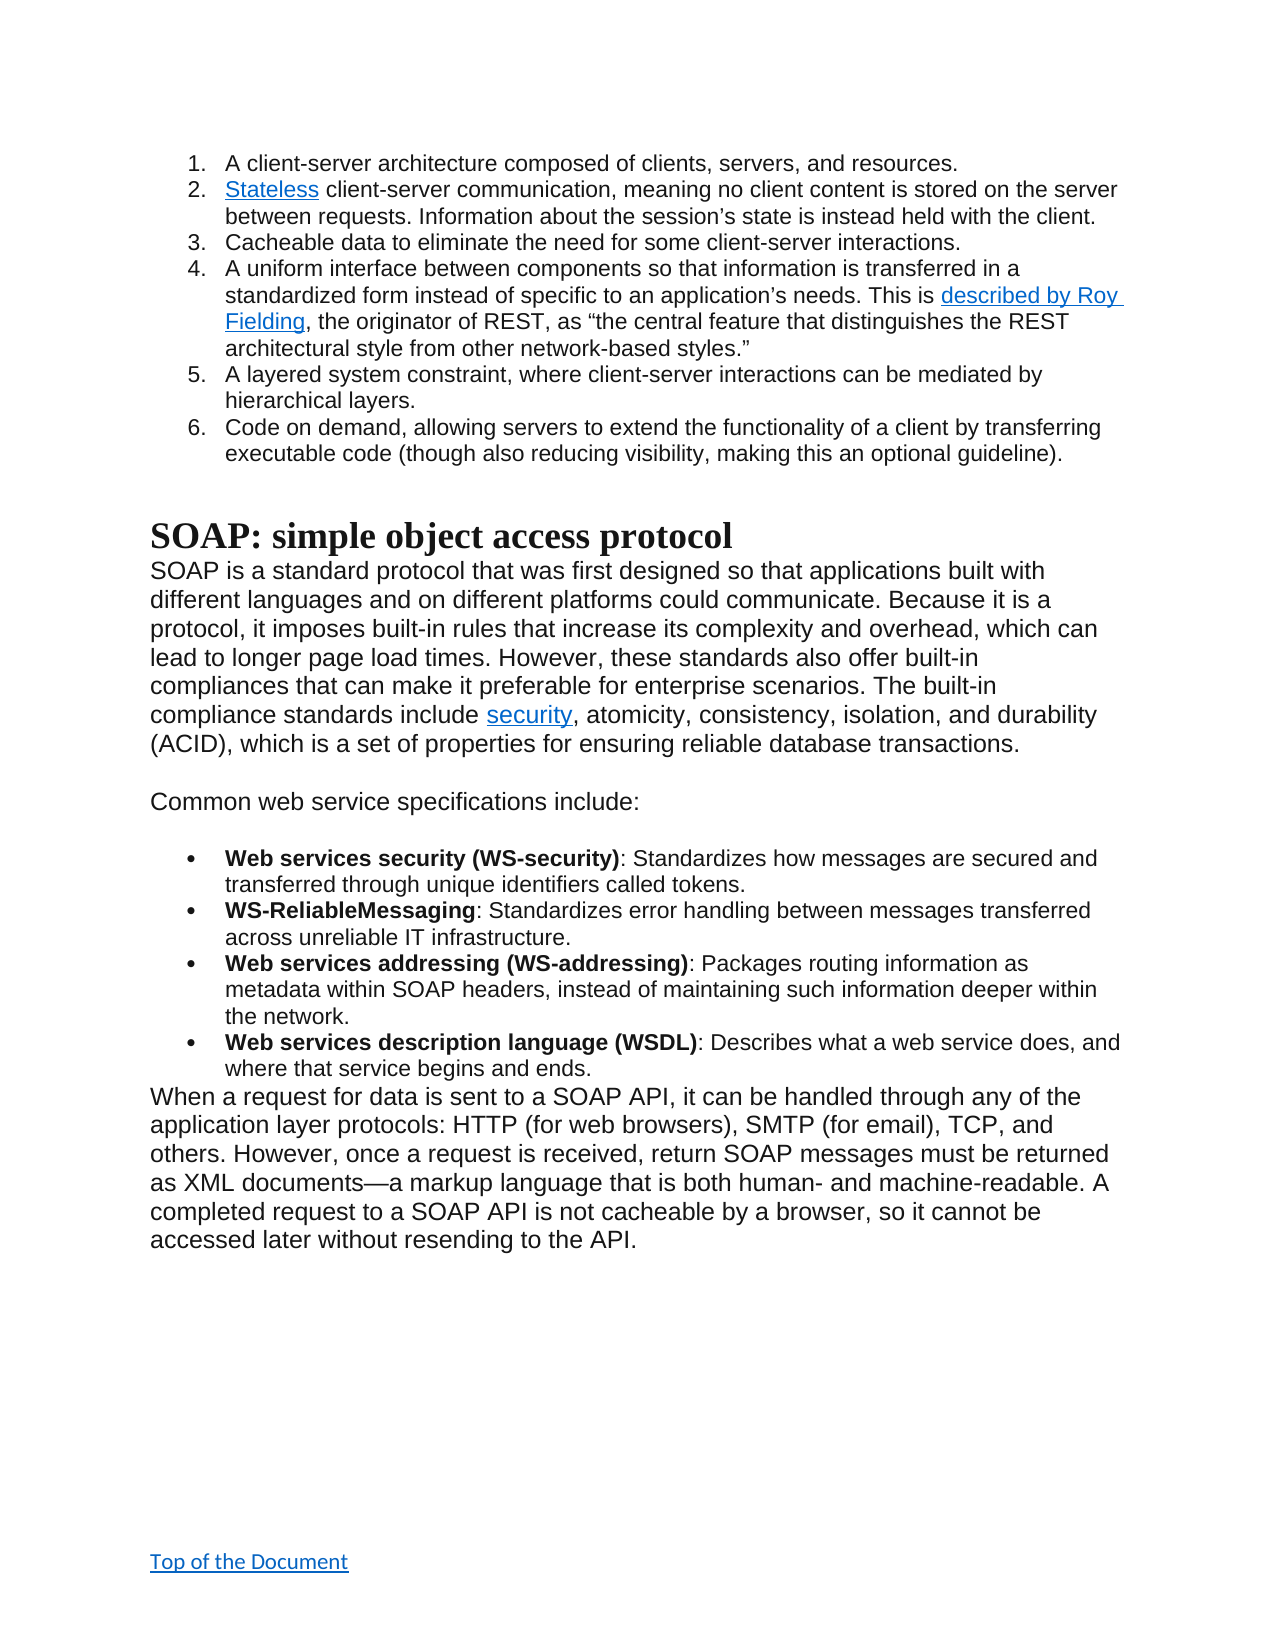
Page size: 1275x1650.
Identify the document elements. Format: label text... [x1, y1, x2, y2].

list WS-ReliableMessaging: Standardizes error handling between messages transferred across unreliable IT infrastructure. [187, 897, 1125, 950]
list A layered system constraint, where client-server interactions can be mediated by hierarchical layers. [187, 361, 1125, 413]
list Stateless client-server communication, meaning no client content is stored on the server between requests. Information about the session’s state is instead held with the client. [187, 176, 1125, 229]
subtitle SOAP: simple object access protocol [150, 513, 1125, 556]
text When a request for data is sent to a SOAP API, it can be handled through any of the application layer protocols: HTTP (for web browsers), SMTP (for email), TCP, and others. However, once a request is received, return SOAP messages must be returned as XML documents—a markup language that is both human- and machine-readable. A completed request to a SOAP API is not cacheable by a browser, so it cannot be accessed later without resending to the API. [150, 1082, 1125, 1254]
list Web services addressing (WS-addressing): Packages routing information as metadata within SOAP headers, instead of maintaining such information deeper within the network. [187, 950, 1125, 1029]
text SOAP is a standard protocol that was first designed so that applications built with different languages and on different platforms could communicate. Because it is a protocol, it imposes built-in rules that increase its complexity and overhead, which can lead to longer page load times. However, these standards also offer built-in compliances that can make it preferable for enterprise scenarios. The built-in compliance standards include security, atomicity, consistency, isolation, and durability (ACID), which is a set of properties for ensuring reliable database transactions. [150, 556, 1125, 757]
list Web services description language (WSDL): Describes what a web service does, and where that service begins and ends. [187, 1029, 1125, 1082]
list Code on demand, allowing servers to extend the functionality of a client by transferring executable code (though also reducing visibility, making this an optional guideline). [187, 413, 1125, 466]
list Web services security (WS-security): Standardizes how messages are secured and transferred through unique identifiers called tokens. [187, 844, 1125, 897]
list A uniform interface between components so that information is transferred in a standardized form instead of specific to an application’s needs. This is described by Roy Fielding, the originator of REST, as “the central feature that distinguishes the REST architectural style from other network-based styles.” [187, 255, 1125, 361]
text Common web service specifications include: [150, 787, 1125, 815]
list Cacheable data to eliminate the need for some client-server interactions. [187, 229, 1125, 255]
list A client-server architecture composed of clients, servers, and resources. [187, 150, 1125, 176]
